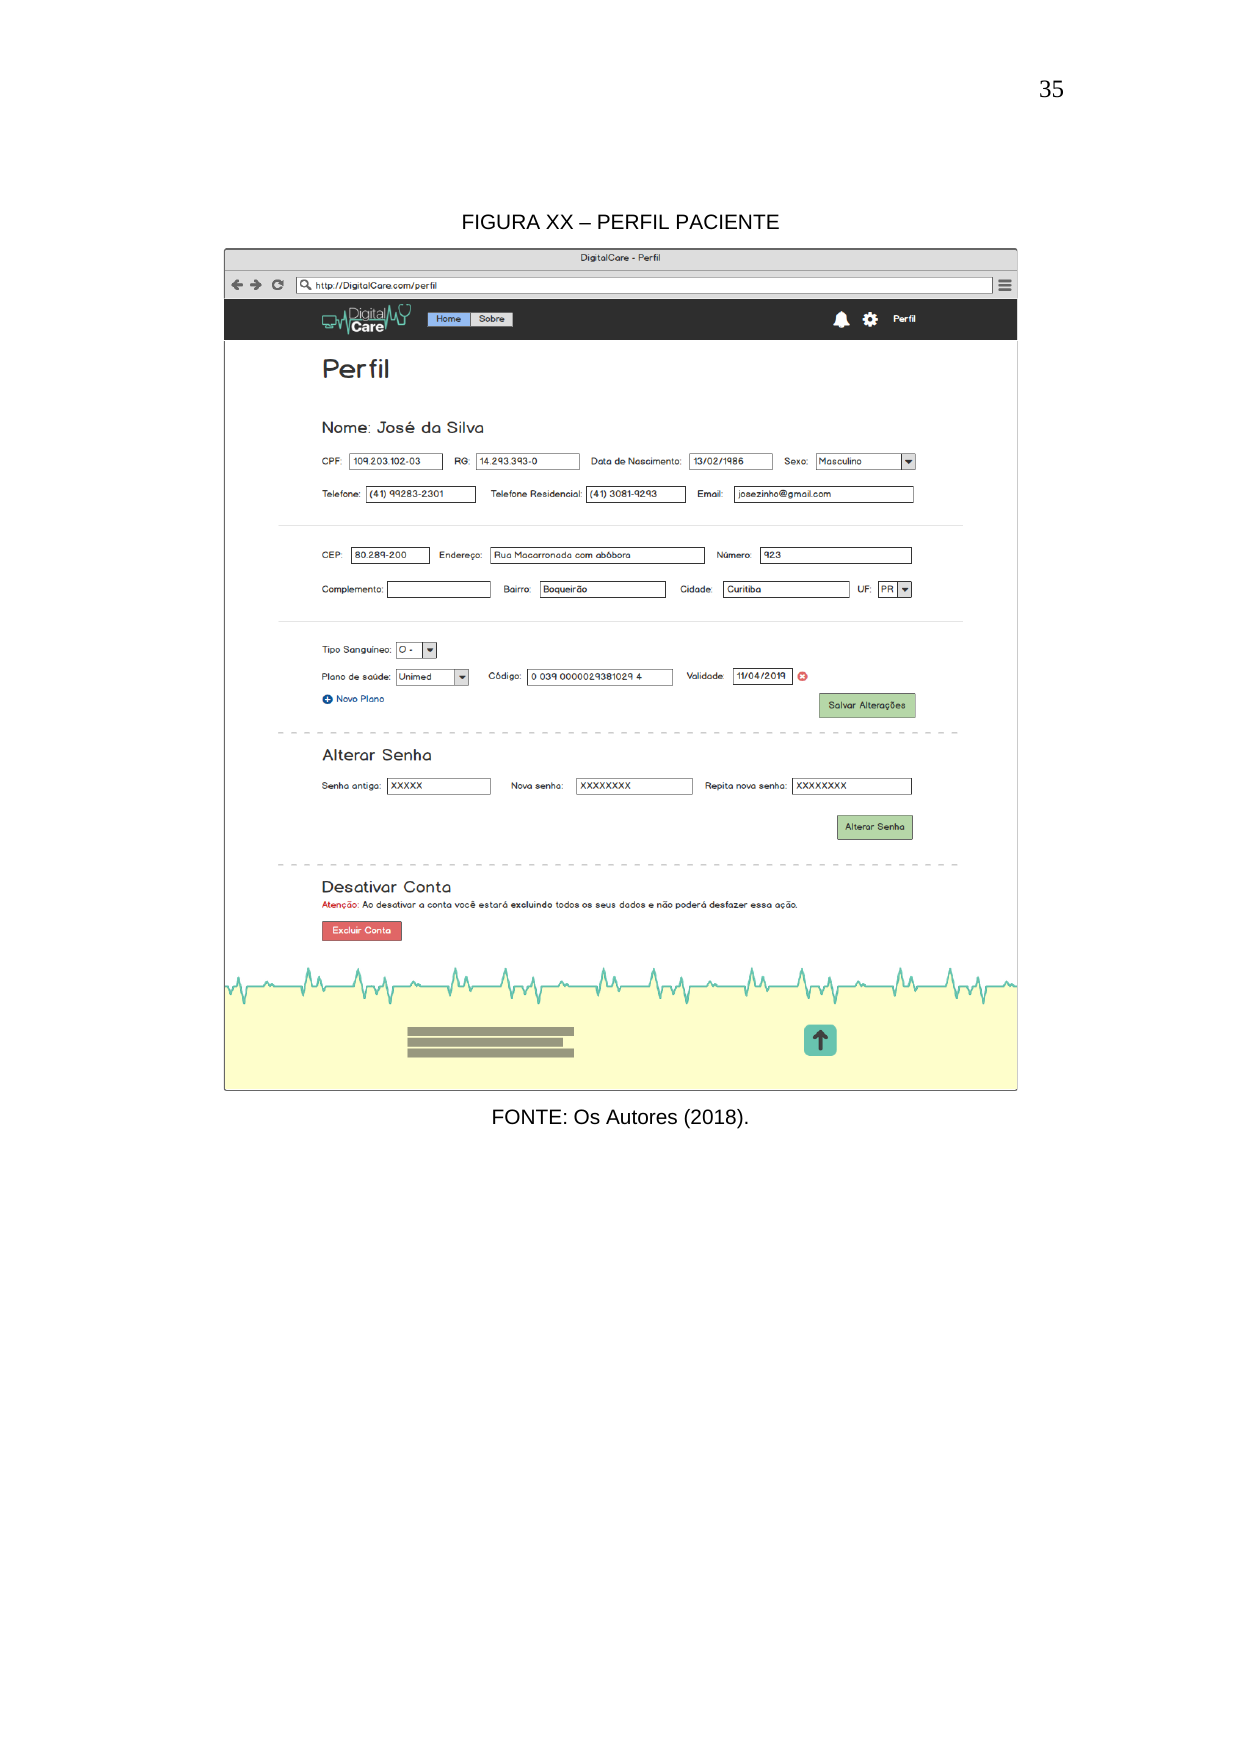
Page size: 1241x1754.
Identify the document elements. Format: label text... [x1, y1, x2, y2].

text FONTE: Os Autores (2018). [177, 1105, 1064, 1129]
picture [223, 248, 1018, 1091]
text FIGURA XX – PERFIL PACIENTE [177, 206, 1064, 234]
